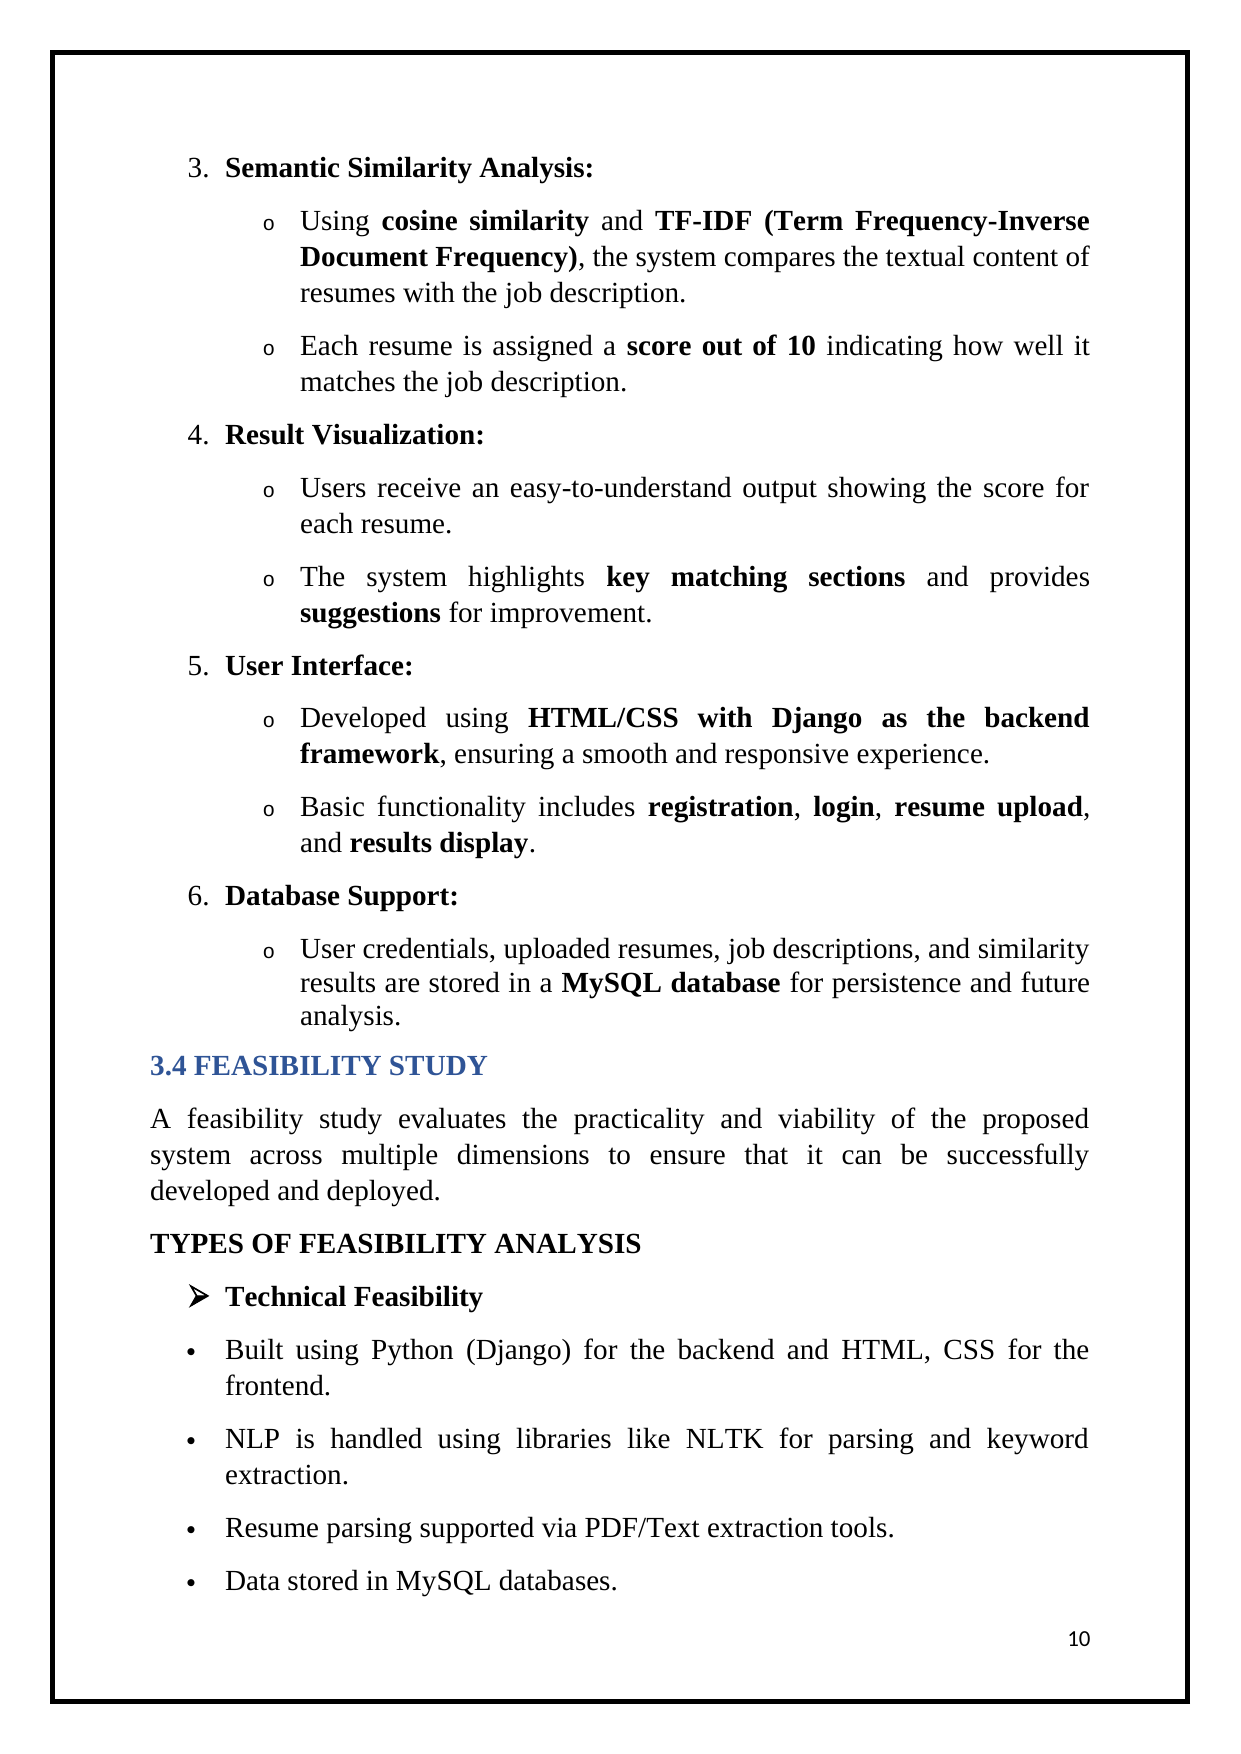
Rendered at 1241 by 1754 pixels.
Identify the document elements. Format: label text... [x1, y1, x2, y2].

list Semantic Similarity Analysis: [187, 150, 1090, 183]
text 3.4 FEASIBILITY STUDY [150, 1048, 1090, 1082]
list User Interface: [187, 648, 1090, 681]
list Database Support: [187, 878, 1090, 912]
list Built using Python (Django) for the backend and HTML, CSS for the frontend. [187, 1332, 1090, 1402]
list Technical Feasibility [187, 1279, 1090, 1313]
list Users receive an easy-to-understand output showing the score for each resume. [262, 470, 1090, 539]
list Developed using HTML/CSS with Django as the backend framework, ensuring a smooth and responsive experience. [262, 700, 1090, 770]
list Each resume is assigned a score out of 10 indicating how well it matches the job description. [262, 328, 1090, 398]
list Resume parsing supported via PDF/Text extraction tools. [187, 1510, 1090, 1543]
list The system highlights key matching sections and provides suggestions for improvement. [262, 559, 1090, 628]
list Result Visualization: [187, 417, 1090, 450]
list Using cosine similarity and TF-IDF (Term Frequency-Inverse Document Frequency), the system compares the textual content of resumes with the job description. [262, 203, 1090, 309]
list Data stored in MySQL databases. [187, 1563, 1090, 1596]
text A feasibility study evaluates the practicality and viability of the proposed system across multiple dimensions to ensure that it can be successfully developed and deployed. [150, 1101, 1090, 1207]
text TYPES OF FEASIBILITY ANALYSIS [150, 1226, 1090, 1260]
list Basic functionality includes registration, login, resume upload, and results display. [262, 789, 1090, 859]
list NLP is handled using libraries like NLTK for parsing and keyword extraction. [187, 1421, 1090, 1491]
list User credentials, uploaded resumes, job descriptions, and similarity results are stored in a MySQL database for persistence and future analysis. [262, 931, 1090, 1032]
